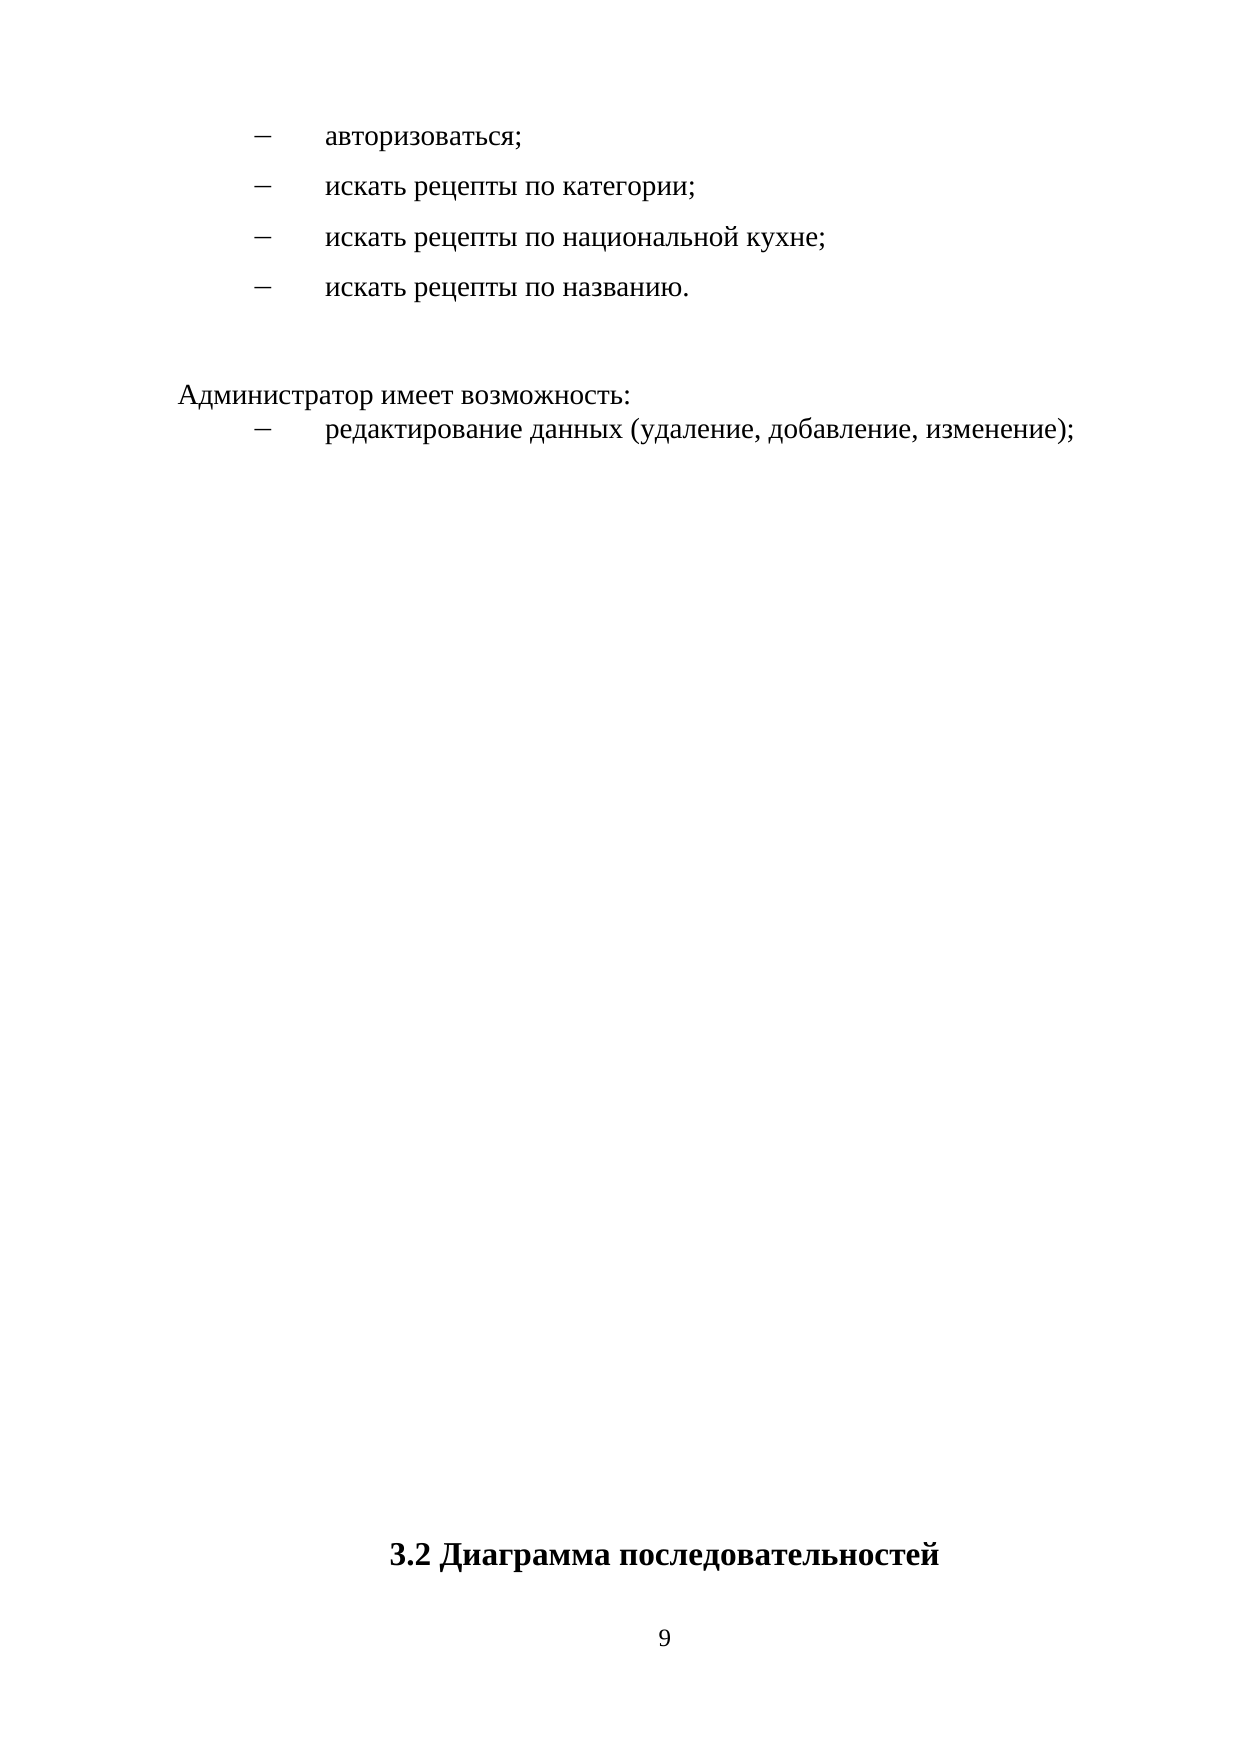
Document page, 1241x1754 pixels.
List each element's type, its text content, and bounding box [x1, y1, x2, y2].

text Администратор имеет возможность: [177, 377, 1152, 411]
list авторизоваться; [177, 118, 1152, 152]
list искать рецепты по национальной кухне; [177, 219, 1152, 253]
subtitle 3.2 Диаграмма последовательностей [177, 1534, 1152, 1572]
list редактирование данных (удаление, добавление, изменение); [177, 411, 1152, 444]
list искать рецепты по категории; [177, 168, 1152, 202]
list искать рецепты по названию. [177, 269, 1152, 303]
